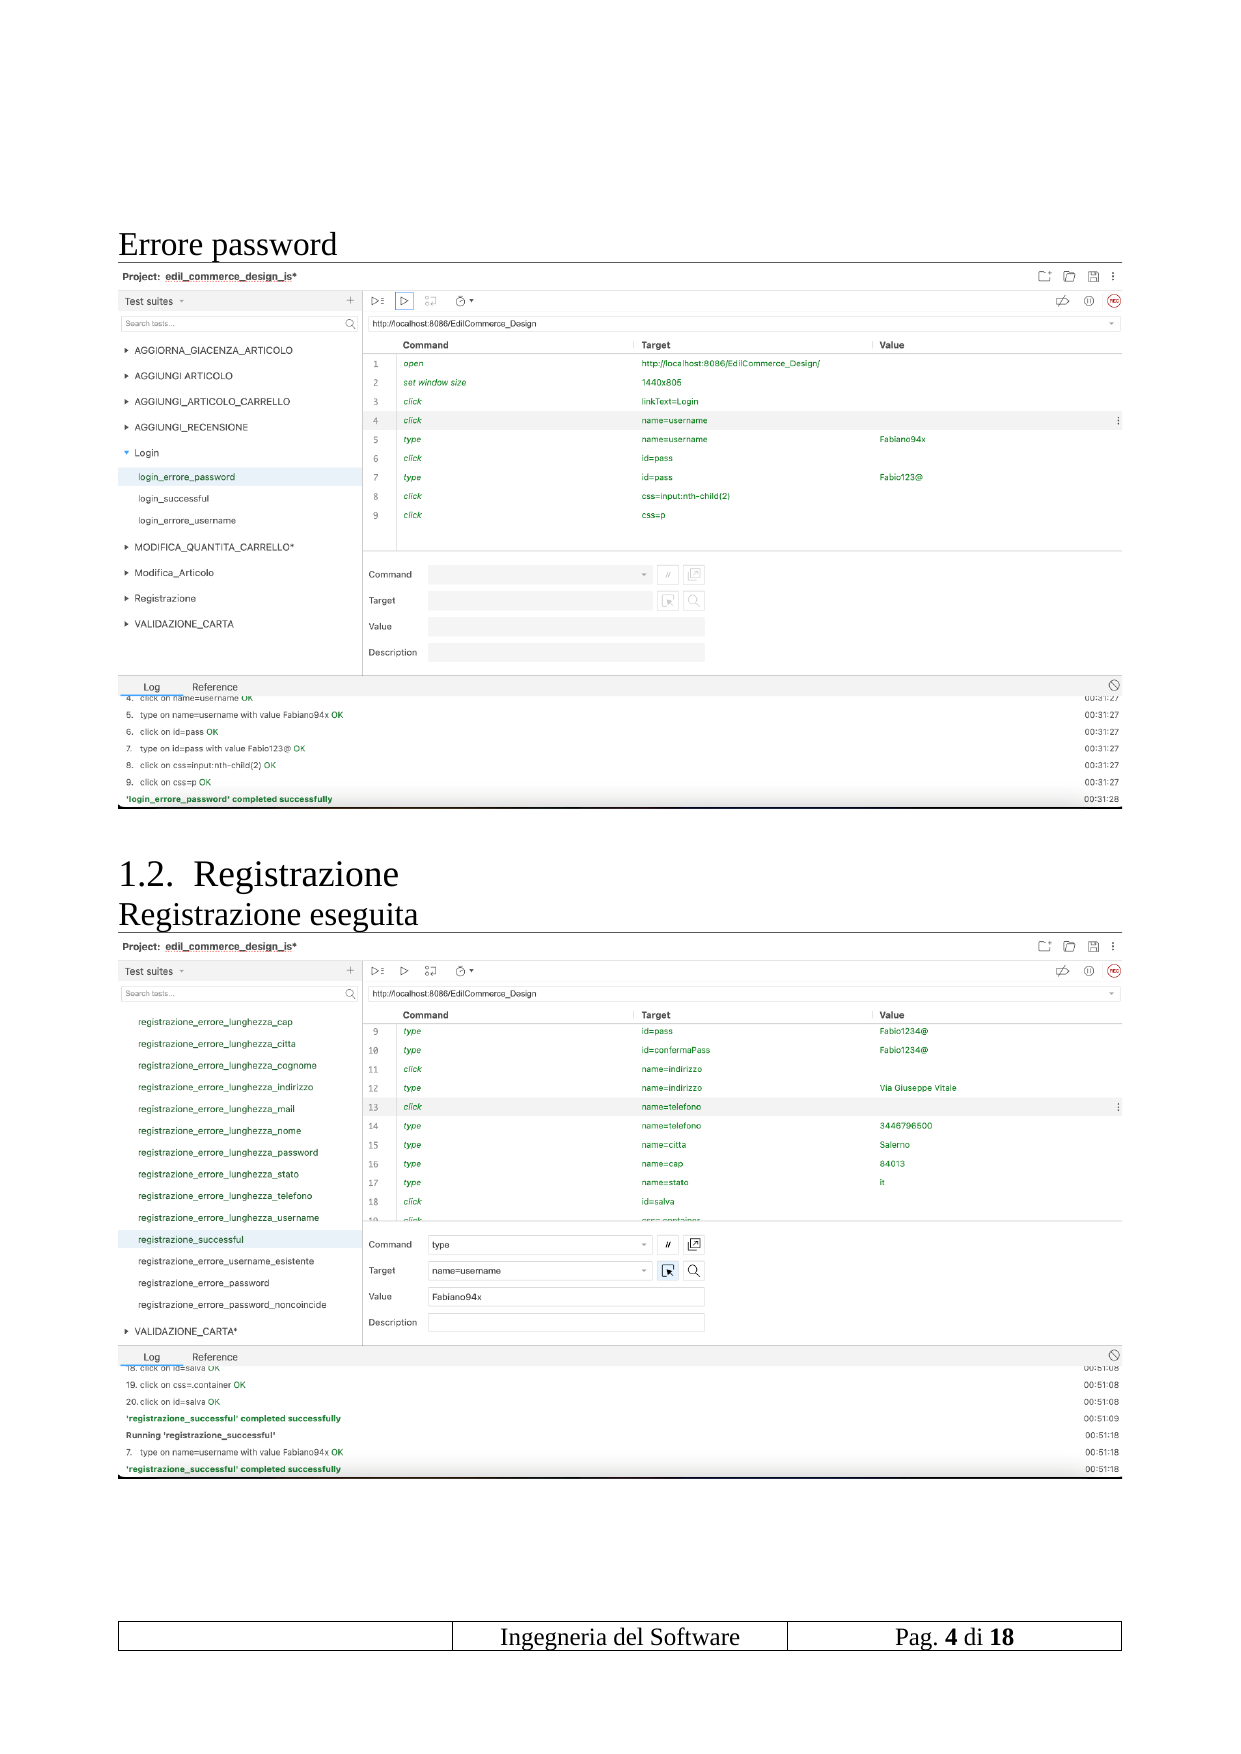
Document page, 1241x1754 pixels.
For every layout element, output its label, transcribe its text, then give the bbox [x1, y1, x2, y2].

text Errore password [118, 224, 1122, 262]
text Registrazione eseguita [118, 894, 1122, 932]
picture [118, 262, 1123, 809]
subtitle Registrazione [118, 851, 1122, 894]
picture [118, 932, 1123, 1479]
